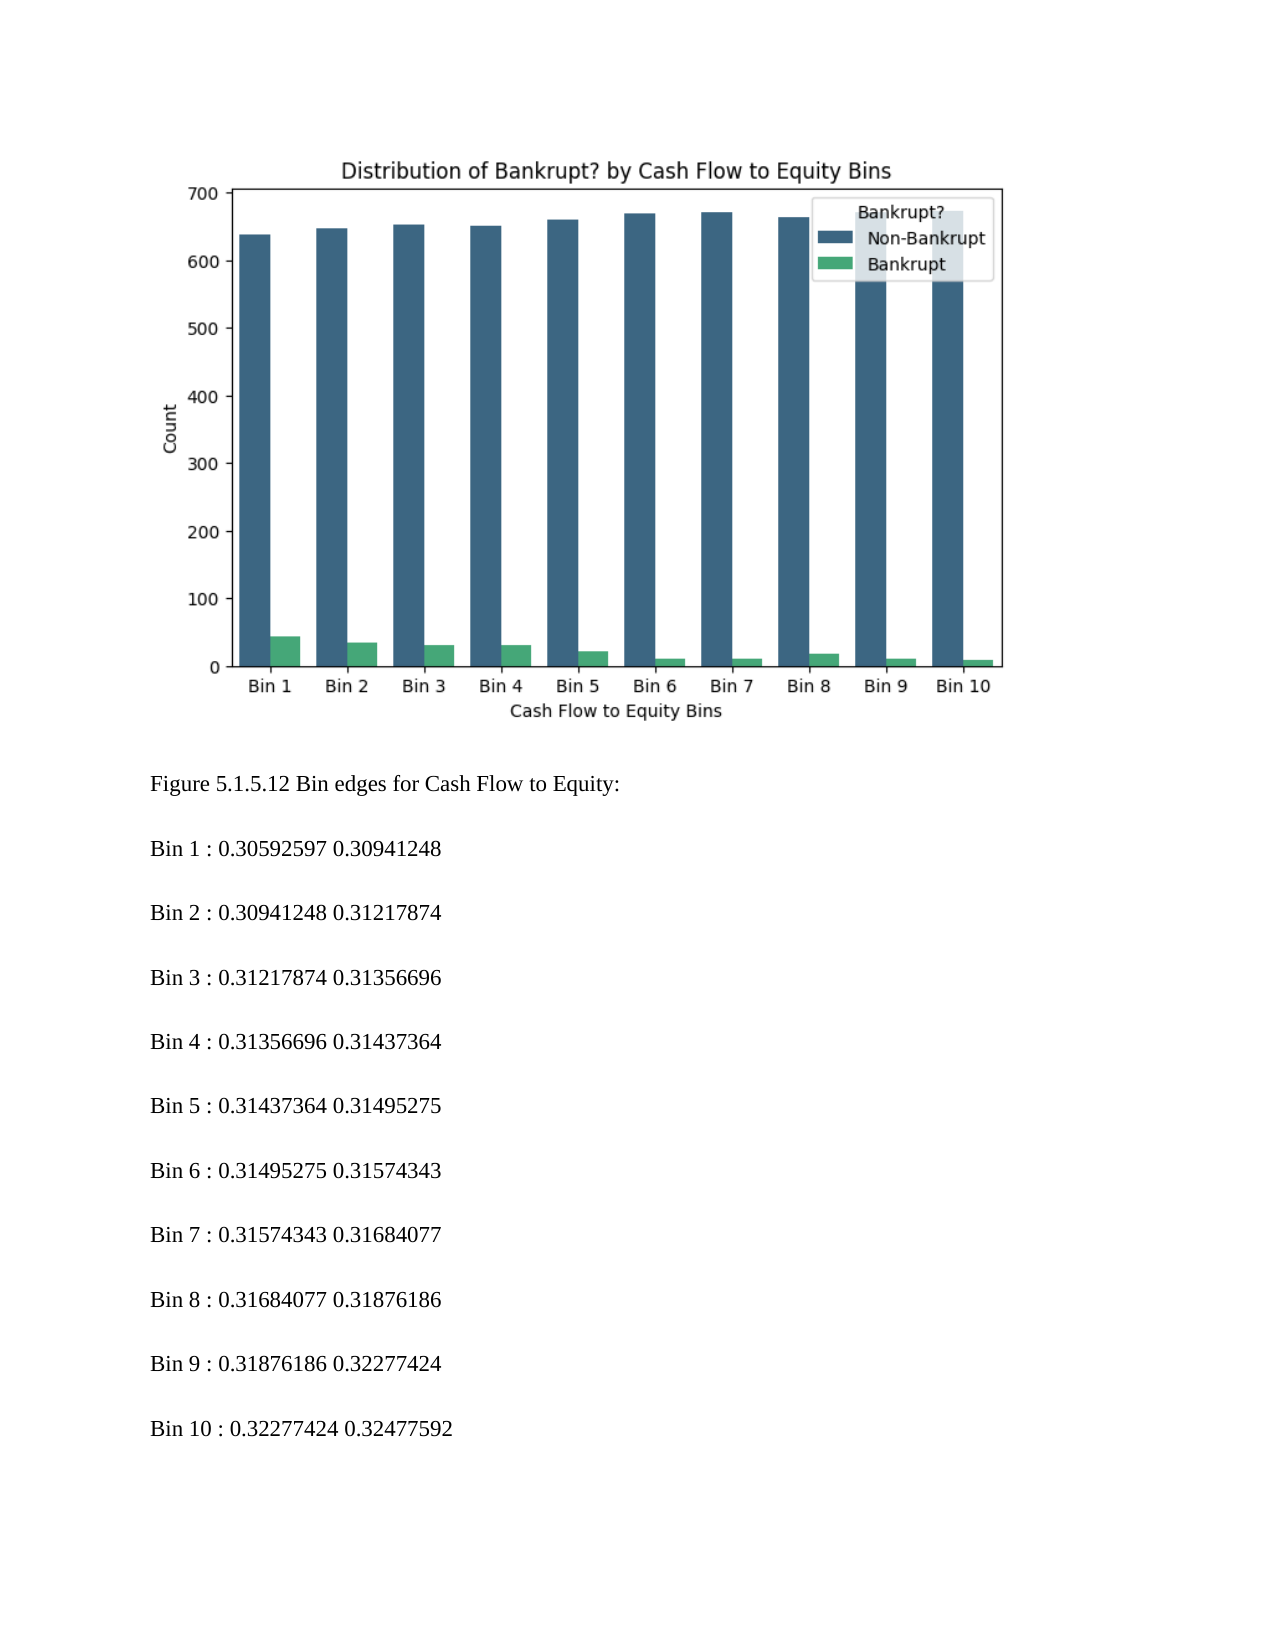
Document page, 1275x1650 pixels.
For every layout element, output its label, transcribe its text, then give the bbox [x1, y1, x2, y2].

text Bin 7 : 0.31574343 0.31684077 [150, 1222, 1125, 1248]
text Bin 3 : 0.31217874 0.31356696 [150, 964, 1125, 990]
text Bin 5 : 0.31437364 0.31495275 [150, 1093, 1125, 1119]
text Bin 10 : 0.32277424 0.32477592 [150, 1415, 1125, 1441]
picture [150, 150, 1013, 732]
text Bin 2 : 0.30941248 0.31217874 [150, 899, 1125, 926]
text Bin 8 : 0.31684077 0.31876186 [150, 1286, 1125, 1312]
text Bin 1 : 0.30592597 0.30941248 [150, 835, 1125, 861]
text Bin 6 : 0.31495275 0.31574343 [150, 1157, 1125, 1183]
text Figure 5.1.5.12 Bin edges for Cash Flow to Equity: [150, 770, 1125, 797]
text Bin 4 : 0.31356696 0.31437364 [150, 1028, 1125, 1054]
text Bin 9 : 0.31876186 0.32277424 [150, 1351, 1125, 1377]
